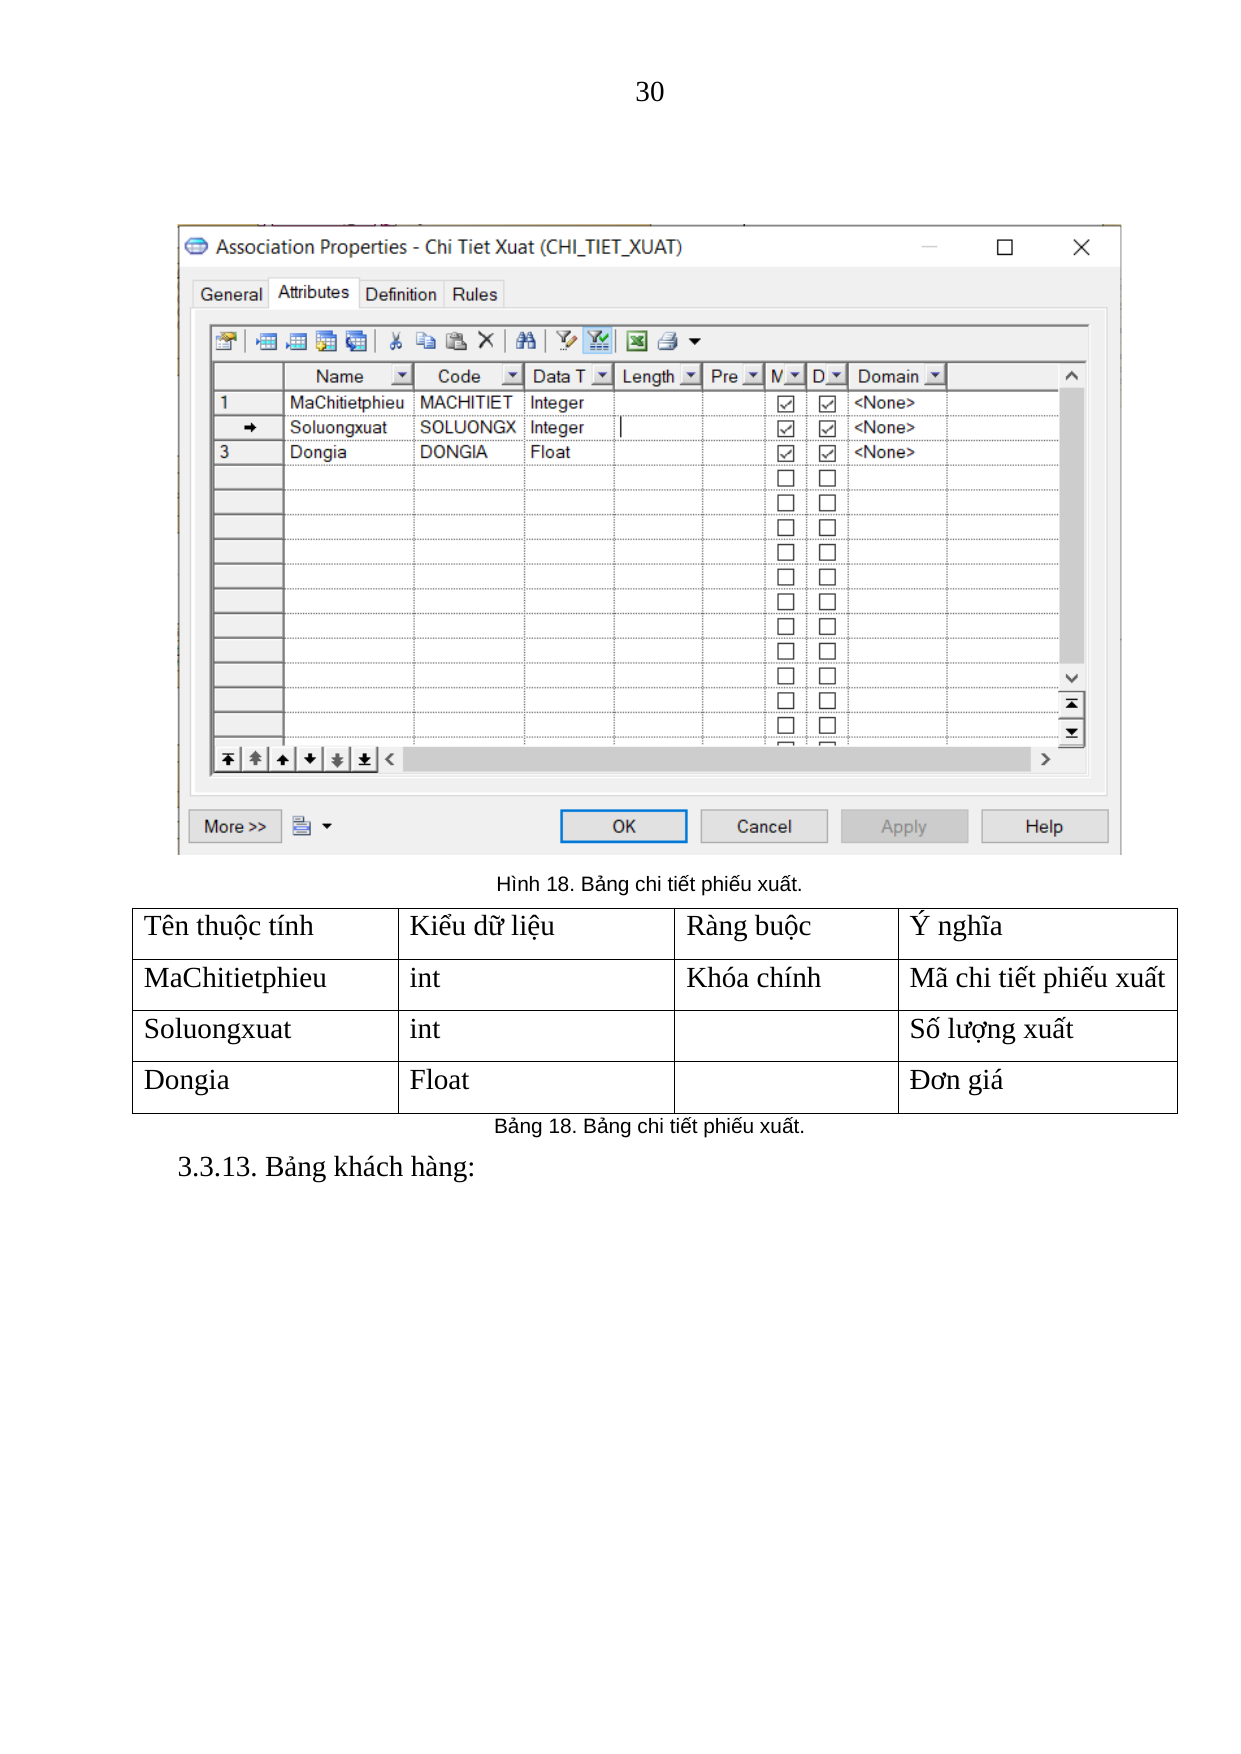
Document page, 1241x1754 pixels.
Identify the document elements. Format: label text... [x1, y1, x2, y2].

table_cell int [399, 960, 674, 1010]
table_cell [675, 1011, 898, 1061]
table_cell Đơn giá [899, 1062, 1177, 1112]
table_cell int [399, 1011, 674, 1061]
text 3.3.13. Bảng khách hàng: [177, 1149, 1122, 1183]
table_cell Số lượng xuất [899, 1011, 1177, 1061]
table_cell Mã chi tiết phiếu xuất [899, 960, 1177, 1010]
text Bảng 18. Bảng chi tiết phiếu xuất. [177, 1114, 1122, 1137]
picture [177, 224, 1122, 855]
text Hình 18. Bảng chi tiết phiếu xuất. [177, 871, 1122, 895]
table_cell MaChitietphieu [133, 960, 398, 1010]
table_cell Soluongxuat [133, 1011, 398, 1061]
table_header Ràng buộc [675, 909, 898, 959]
table_cell Dongia [133, 1062, 398, 1112]
table_cell Float [399, 1062, 674, 1112]
table_cell [675, 1062, 898, 1112]
table_header Kiểu dữ liệu [399, 909, 674, 959]
table_header Ý nghĩa [899, 909, 1177, 959]
table_header Tên thuộc tính [133, 909, 398, 959]
table_cell Khóa chính [675, 960, 898, 1010]
